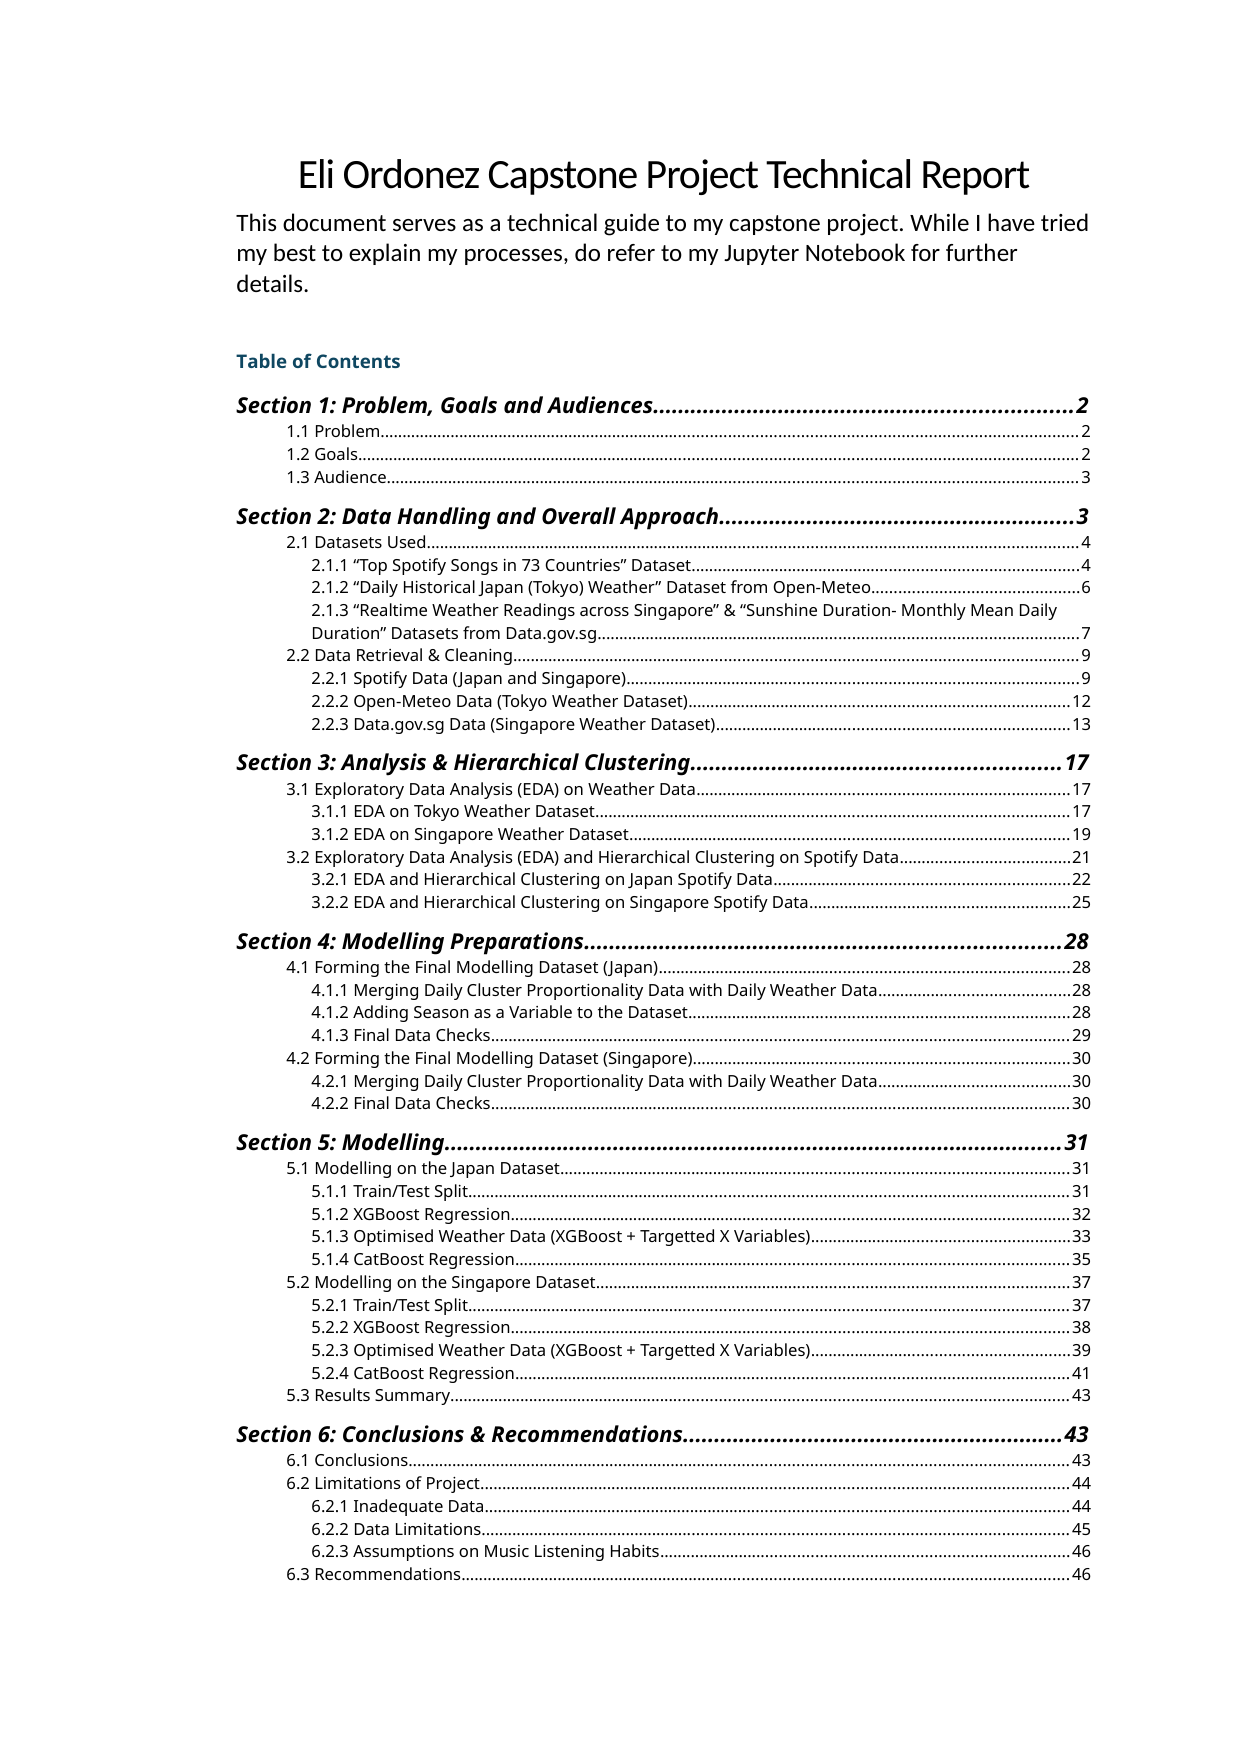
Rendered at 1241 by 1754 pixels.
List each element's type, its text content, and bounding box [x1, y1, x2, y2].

text This document serves as a technical guide to my capstone project. While I have tried my best to explain my processes, do refer to my Jupyter Notebook for further details. [236, 207, 1092, 298]
title Eli Ordonez Capstone Project Technical Report [236, 148, 1092, 198]
